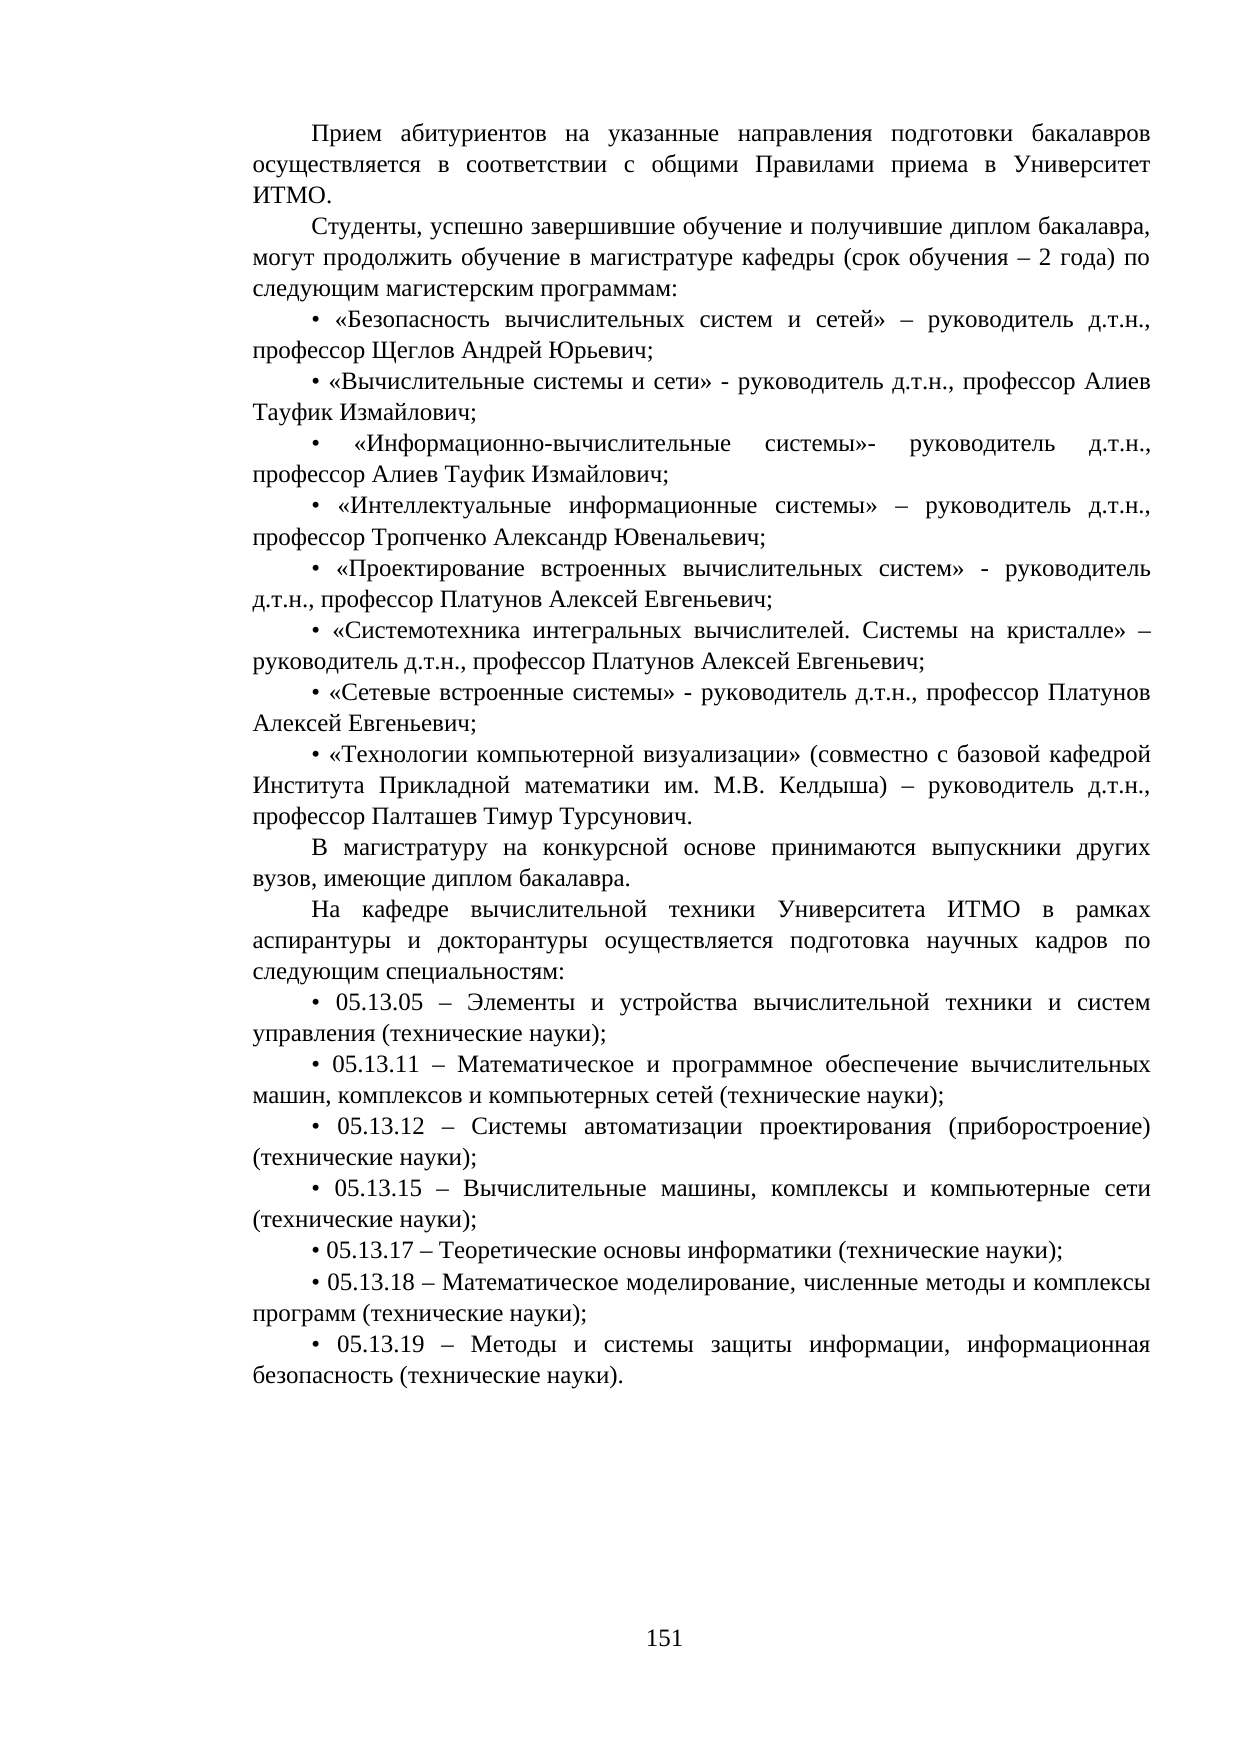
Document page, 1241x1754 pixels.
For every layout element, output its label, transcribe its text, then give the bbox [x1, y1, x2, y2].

text • «Информационно-вычислительные системы»- руководитель д.т.н., профессор Алиев Тауфик Измайлович; [252, 428, 1152, 488]
text • «Вычислительные системы и сети» - руководитель д.т.н., профессор Алиев Тауфик Измайлович; [252, 366, 1152, 426]
text На кафедре вычислительной техники Университета ИТМО в рамках аспирантуры и докторантуры осуществляется подготовка научных кадров по следующим специальностям: [252, 894, 1152, 985]
text • 05.13.11 – Математическое и программное обеспечение вычислительных машин, комплексов и компьютерных сетей (технические науки); [252, 1049, 1152, 1109]
text • 05.13.12 – Системы автоматизации проектирования (приборостроение) (технические науки); [252, 1111, 1152, 1171]
text • «Технологии компьютерной визуализации» (совместно с базовой кафедрой Института Прикладной математики им. М.В. Келдыша) – руководитель д.т.н., профессор Палташев Тимур Турсунович. [252, 739, 1152, 830]
text • «Интеллектуальные информационные системы» – руководитель д.т.н., профессор Тропченко Александр Ювенальевич; [252, 491, 1152, 550]
text • «Системотехника интегральных вычислителей. Системы на кристалле» – руководитель д.т.н., профессор Платунов Алексей Евгеньевич; [252, 615, 1152, 674]
text В магистратуру на конкурсной основе принимаются выпускники других вузов, имеющие диплом бакалавра. [252, 832, 1152, 892]
text • 05.13.05 – Элементы и устройства вычислительной техники и систем управления (технические науки); [252, 987, 1152, 1047]
text Прием абитуриентов на указанные направления подготовки бакалавров осуществляется в соответствии с общими Правилами приема в Университет ИТМО. [252, 118, 1152, 209]
text • 05.13.19 – Методы и системы защиты информации, информационная безопасность (технические науки). [252, 1329, 1152, 1388]
text • «Проектирование встроенных вычислительных систем» - руководитель д.т.н., профессор Платунов Алексей Евгеньевич; [252, 553, 1152, 612]
text • «Сетевые встроенные системы» - руководитель д.т.н., профессор Платунов Алексей Евгеньевич; [252, 677, 1152, 737]
text • 05.13.17 – Теоретические основы информатики (технические науки); [252, 1236, 1152, 1264]
text • 05.13.18 – Математическое моделирование, численные методы и комплексы программ (технические науки); [252, 1267, 1152, 1326]
text • 05.13.15 – Вычислительные машины, комплексы и компьютерные сети (технические науки); [252, 1173, 1152, 1233]
text Студенты, успешно завершившие обучение и получившие диплом бакалавра, могут продолжить обучение в магистратуре кафедры (срок обучения – 2 года) по следующим магистерским программам: [252, 211, 1152, 302]
text • «Безопасность вычислительных систем и сетей» – руководитель д.т.н., профессор Щеглов Андрей Юрьевич; [252, 304, 1152, 364]
